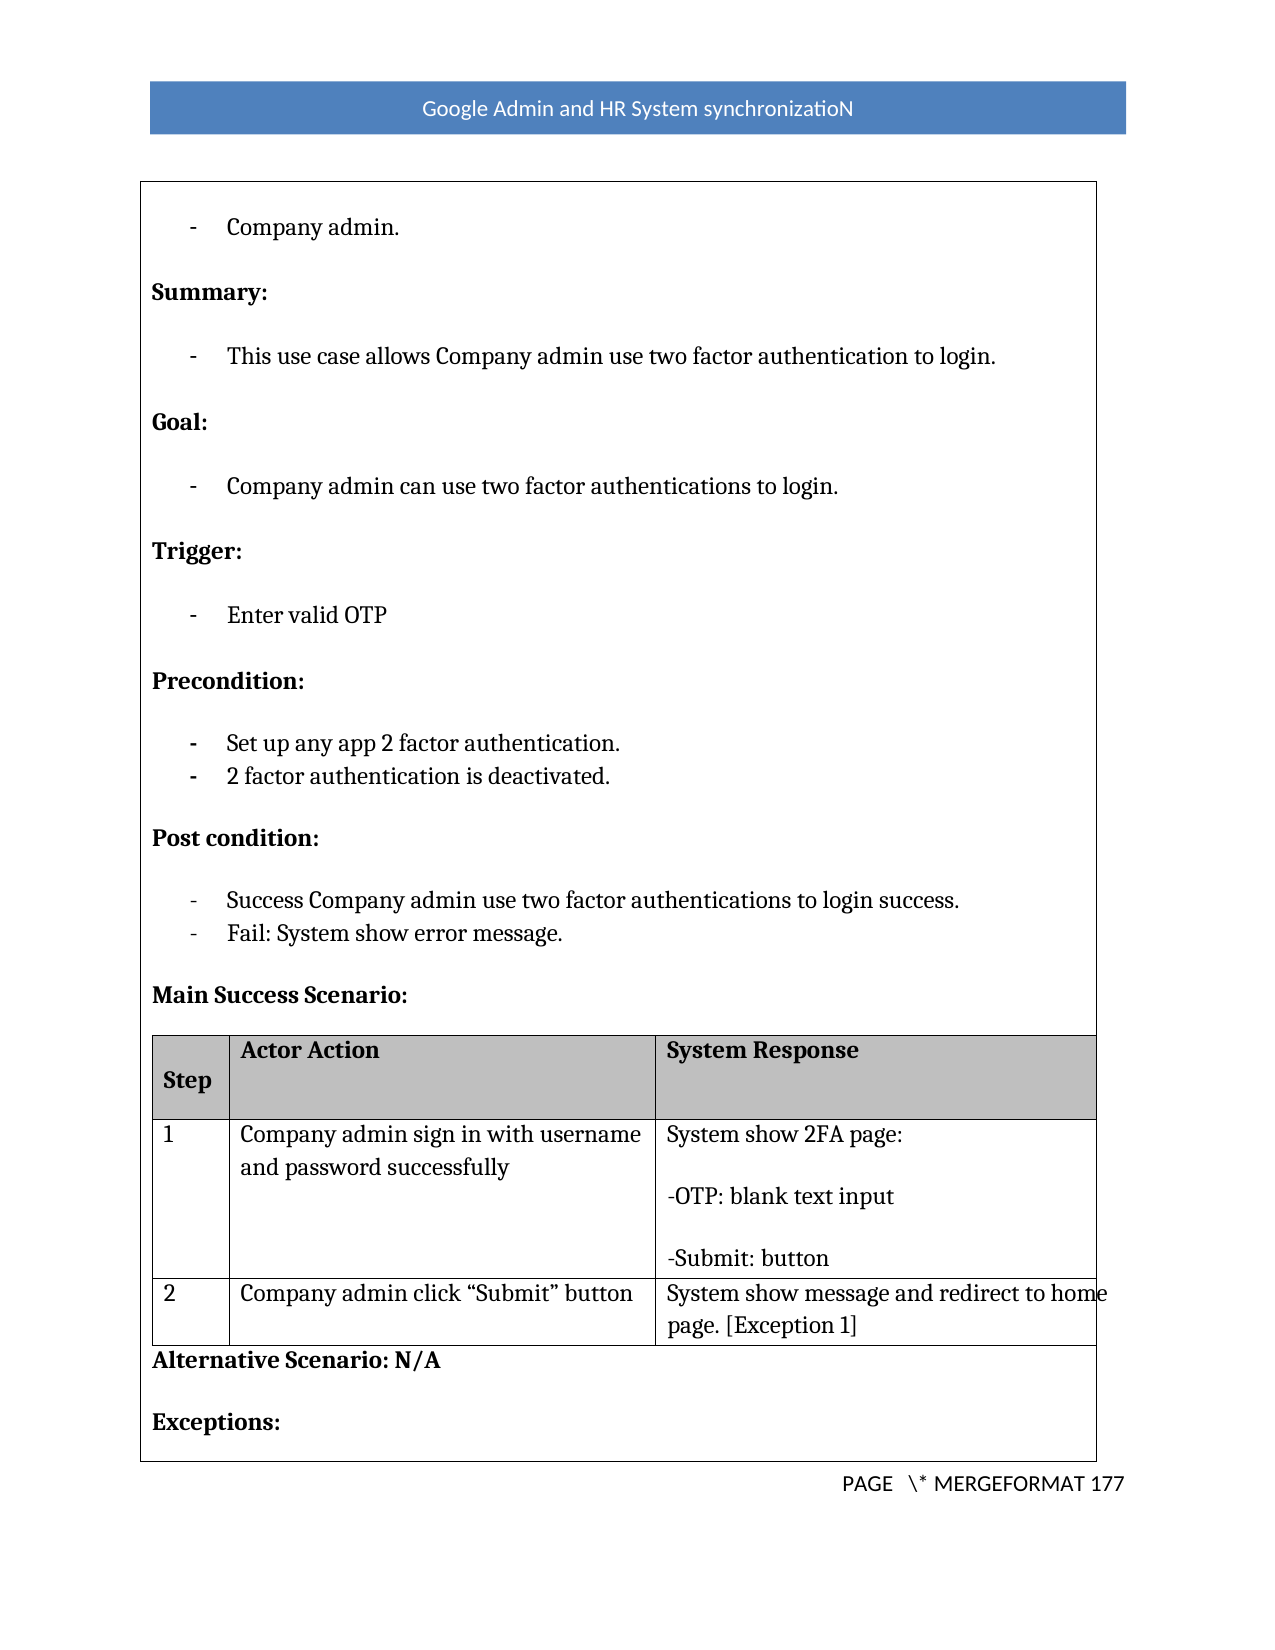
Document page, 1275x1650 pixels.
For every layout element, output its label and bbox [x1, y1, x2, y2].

table_cell [141, 182, 1096, 1461]
